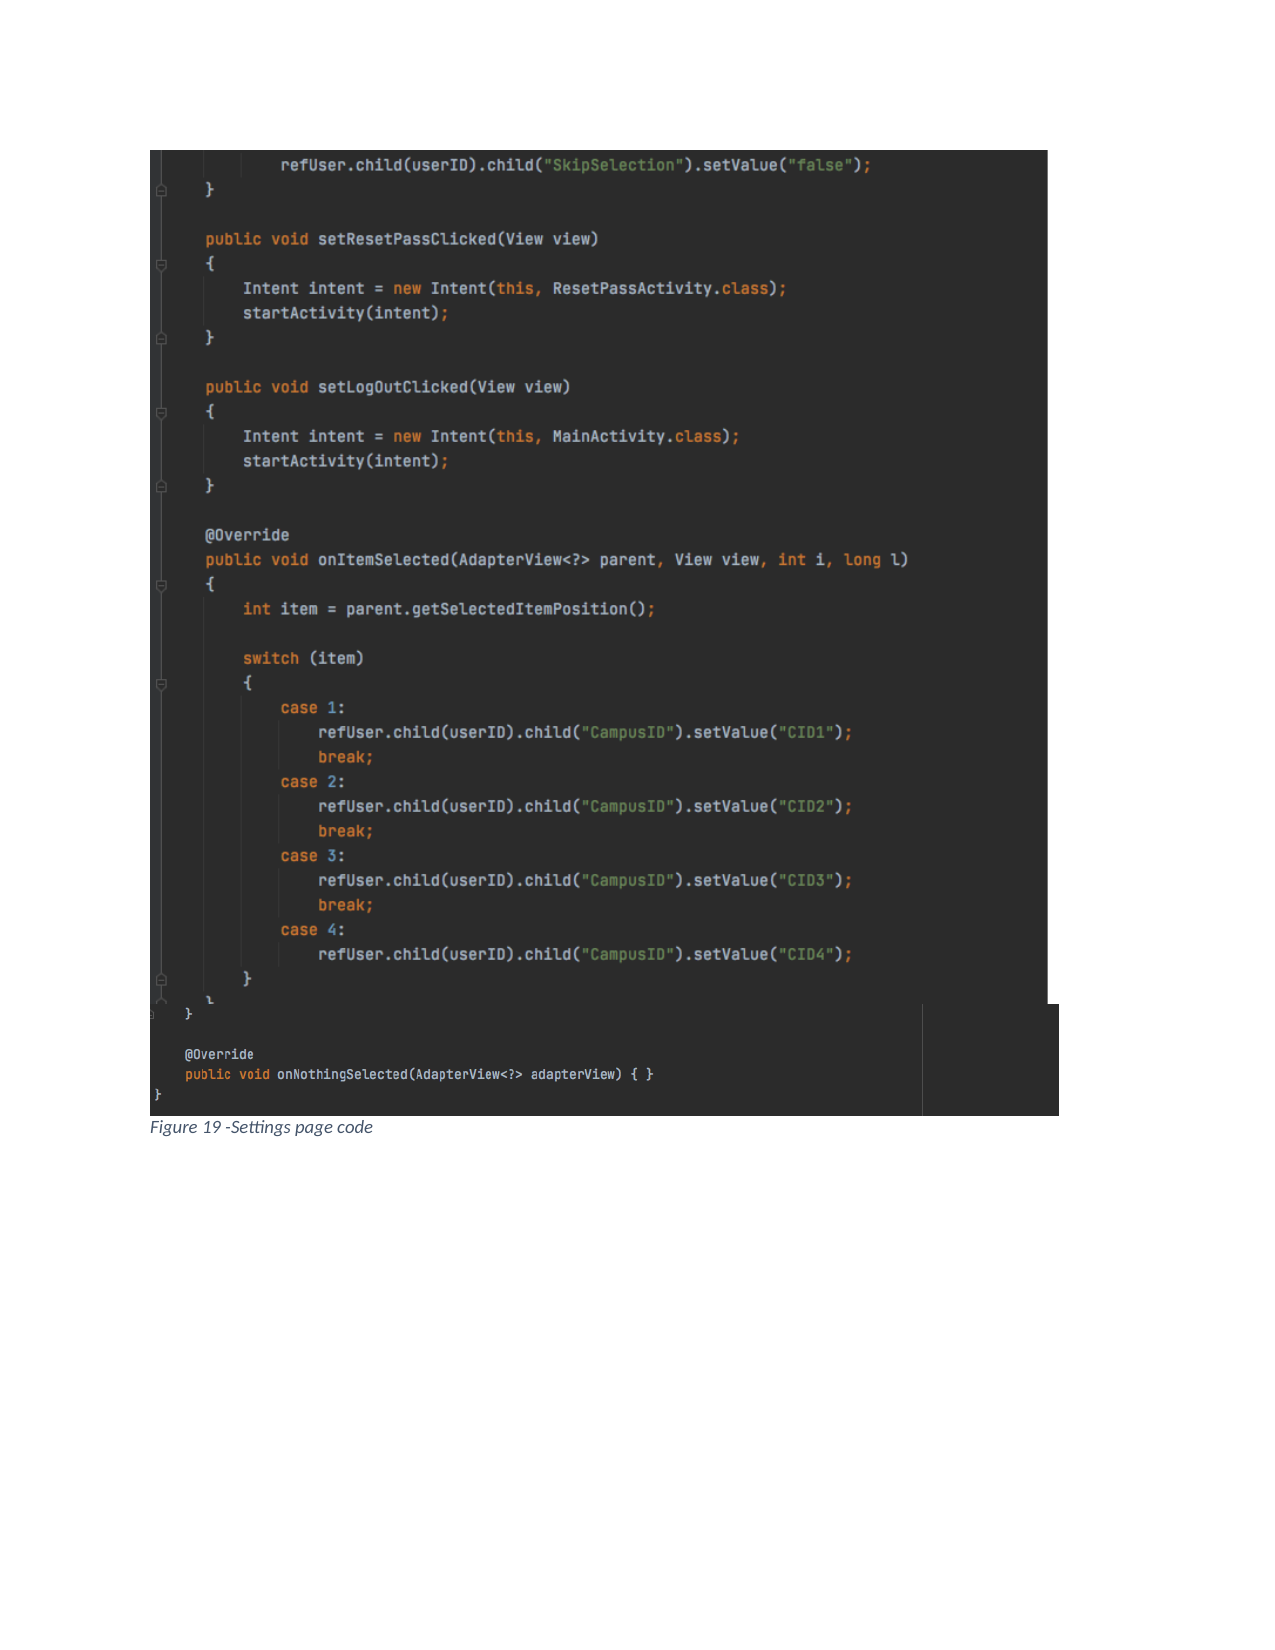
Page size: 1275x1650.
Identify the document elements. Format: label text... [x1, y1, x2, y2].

picture [150, 150, 1059, 1116]
